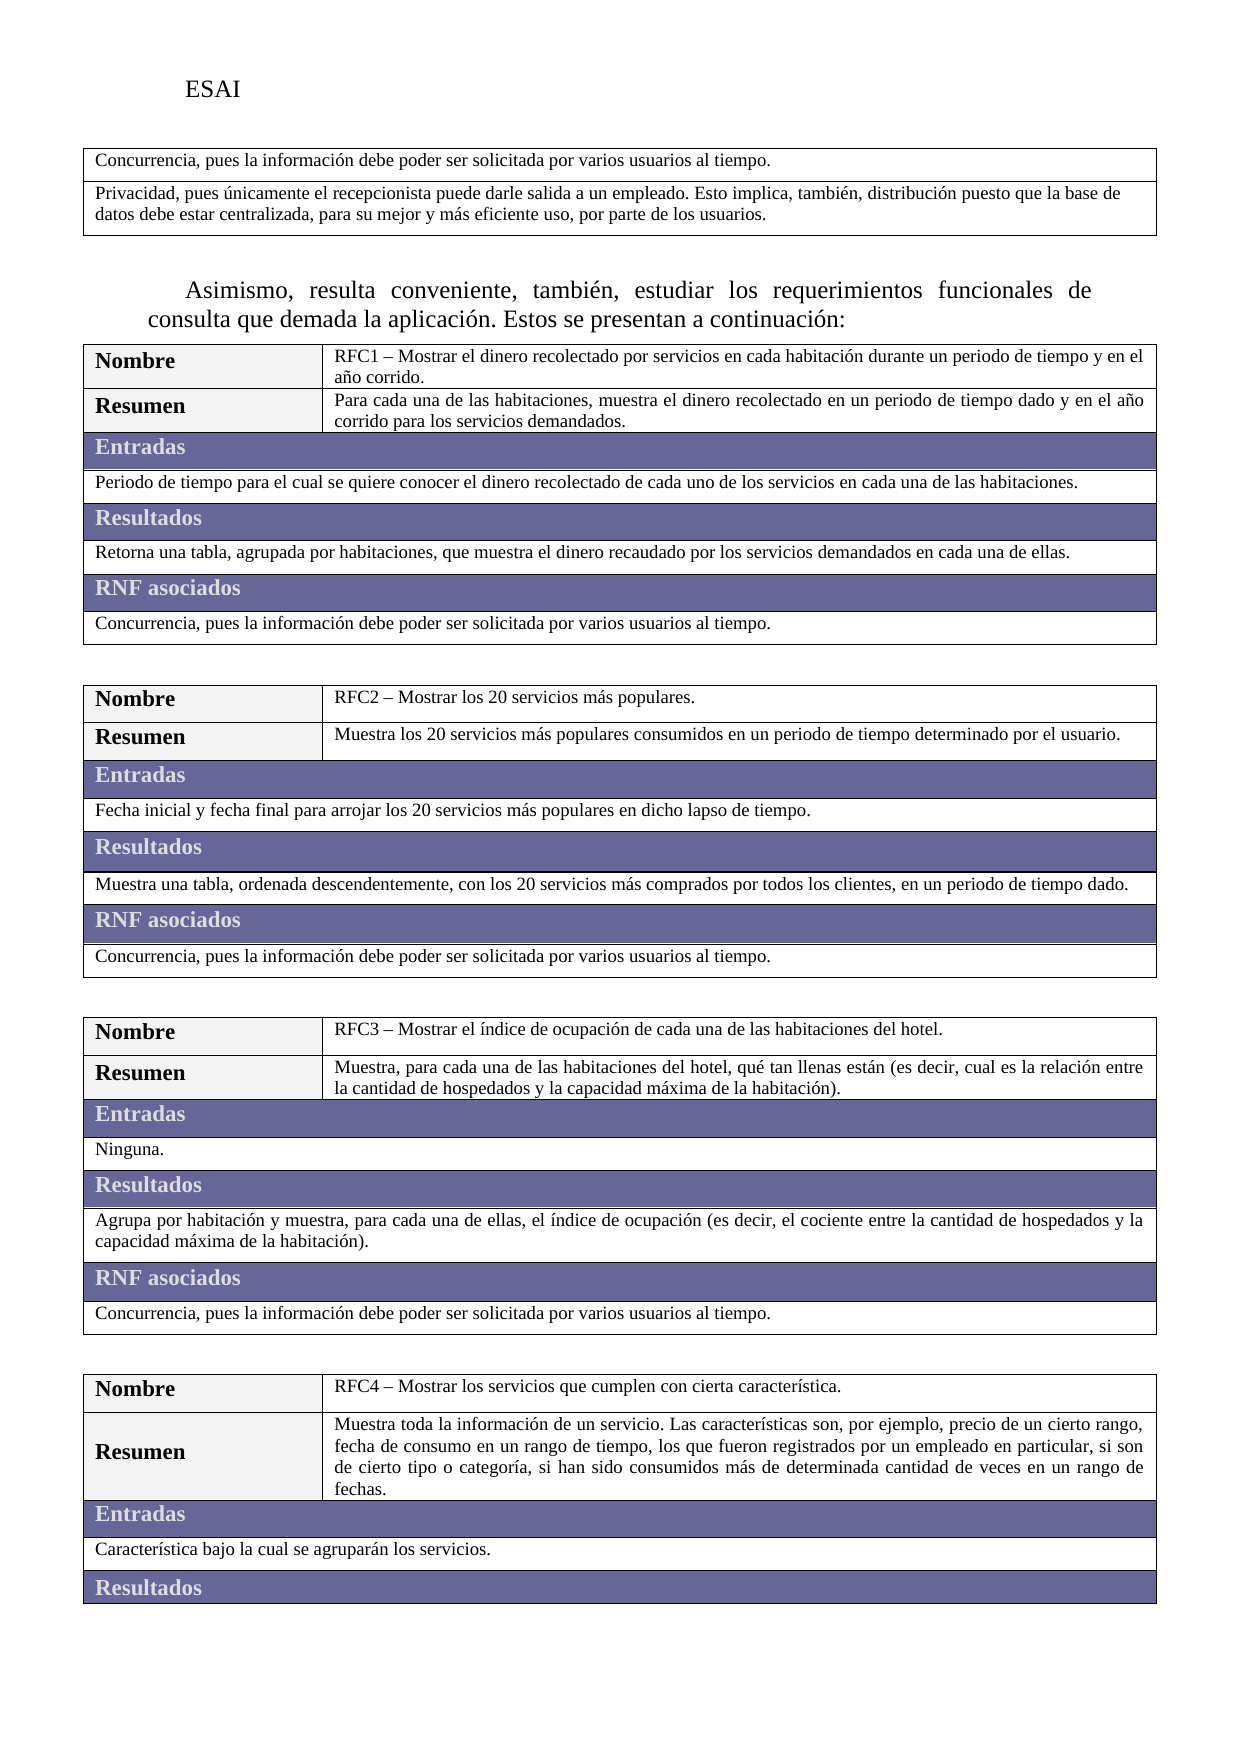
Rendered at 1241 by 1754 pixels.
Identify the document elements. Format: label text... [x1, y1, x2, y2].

table_cell RNF asociados [84, 905, 1156, 943]
table_cell Entradas [84, 433, 1156, 469]
table_cell Muestra toda la información de un servicio. Las características son, por ejemplo, precio de un cierto rango, fecha de consumo en un rango de tiempo, los que fueron registrados por un empleado en particular, si son de cierto tipo o categoría, si han sido consumidos más de determinada cantidad de veces en un rango de fechas. [323, 1413, 1156, 1499]
table_cell Entradas [84, 1501, 1156, 1537]
table_cell Concurrencia, pues la información debe poder ser solicitada por varios usuarios al tiempo. [84, 612, 1156, 644]
table_cell RNF asociados [84, 575, 1156, 611]
table_cell Concurrencia, pues la información debe poder ser solicitada por varios usuarios al tiempo. [84, 149, 1156, 181]
table_header Nombre [84, 345, 322, 388]
table_cell Concurrencia, pues la información debe poder ser solicitada por varios usuarios al tiempo. [84, 1302, 1156, 1334]
table_header RFC2 – Mostrar los 20 servicios más populares. [323, 686, 1156, 722]
table_cell Resumen [84, 389, 322, 432]
table_cell Muestra, para cada una de las habitaciones del hotel, qué tan llenas están (es decir, cual es la relación entre la cantidad de hospedados y la capacidad máxima de la habitación). [323, 1056, 1156, 1099]
table_cell Ninguna. [84, 1138, 1156, 1169]
table_cell Entradas [84, 761, 1156, 798]
table_header Nombre [84, 1375, 322, 1412]
text Asimismo, resulta conveniente, también, estudiar los requerimientos funcionales de consulta que demada la aplicación. Estos se presentan a continuación: [148, 276, 1092, 333]
table_cell Resultados [84, 1571, 1156, 1603]
table_cell Concurrencia, pues la información debe poder ser solicitada por varios usuarios al tiempo. [84, 945, 1156, 977]
table_header RFC1 – Mostrar el dinero recolectado por servicios en cada habitación durante un periodo de tiempo y en el año corrido. [323, 345, 1156, 388]
table_cell Muestra los 20 servicios más populares consumidos en un periodo de tiempo determinado por el usuario. [323, 723, 1156, 760]
table_cell Característica bajo la cual se agruparán los servicios. [84, 1538, 1156, 1570]
table_cell Fecha inicial y fecha final para arrojar los 20 servicios más populares en dicho lapso de tiempo. [84, 799, 1156, 831]
table_cell Privacidad, pues únicamente el recepcionista puede darle salida a un empleado. Esto implica, también, distribución puesto que la base de datos debe estar centralizada, para su mejor y más eficiente uso, por parte de los usuarios. [84, 182, 1156, 235]
table_header Nombre [84, 1018, 322, 1054]
table_cell Retorna una tabla, agrupada por habitaciones, que muestra el dinero recaudado por los servicios demandados en cada una de ellas. [84, 541, 1156, 573]
table_cell Resultados [84, 504, 1156, 540]
table_header RFC4 – Mostrar los servicios que cumplen con cierta característica. [323, 1375, 1156, 1412]
table_cell Periodo de tiempo para el cual se quiere conocer el dinero recolectado de cada uno de los servicios en cada una de las habitaciones. [84, 471, 1156, 503]
table_cell RNF asociados [84, 1263, 1156, 1301]
table_cell Resultados [84, 832, 1156, 871]
table_cell Agrupa por habitación y muestra, para cada una de ellas, el índice de ocupación (es decir, el cociente entre la cantidad de hospedados y la capacidad máxima de la habitación). [84, 1209, 1156, 1262]
table_cell Entradas [84, 1100, 1156, 1137]
table_cell Resumen [84, 1413, 322, 1499]
table_cell Resumen [84, 1056, 322, 1099]
table_cell Muestra una tabla, ordenada descendentemente, con los 20 servicios más comprados por todos los clientes, en un periodo de tiempo dado. [84, 873, 1156, 904]
table_header Nombre [84, 686, 322, 722]
table_cell Resultados [84, 1171, 1156, 1207]
table_header RFC3 – Mostrar el índice de ocupación de cada una de las habitaciones del hotel. [323, 1018, 1156, 1054]
table_cell Resumen [84, 723, 322, 760]
table_cell Para cada una de las habitaciones, muestra el dinero recolectado en un periodo de tiempo dado y en el año corrido para los servicios demandados. [323, 389, 1156, 432]
